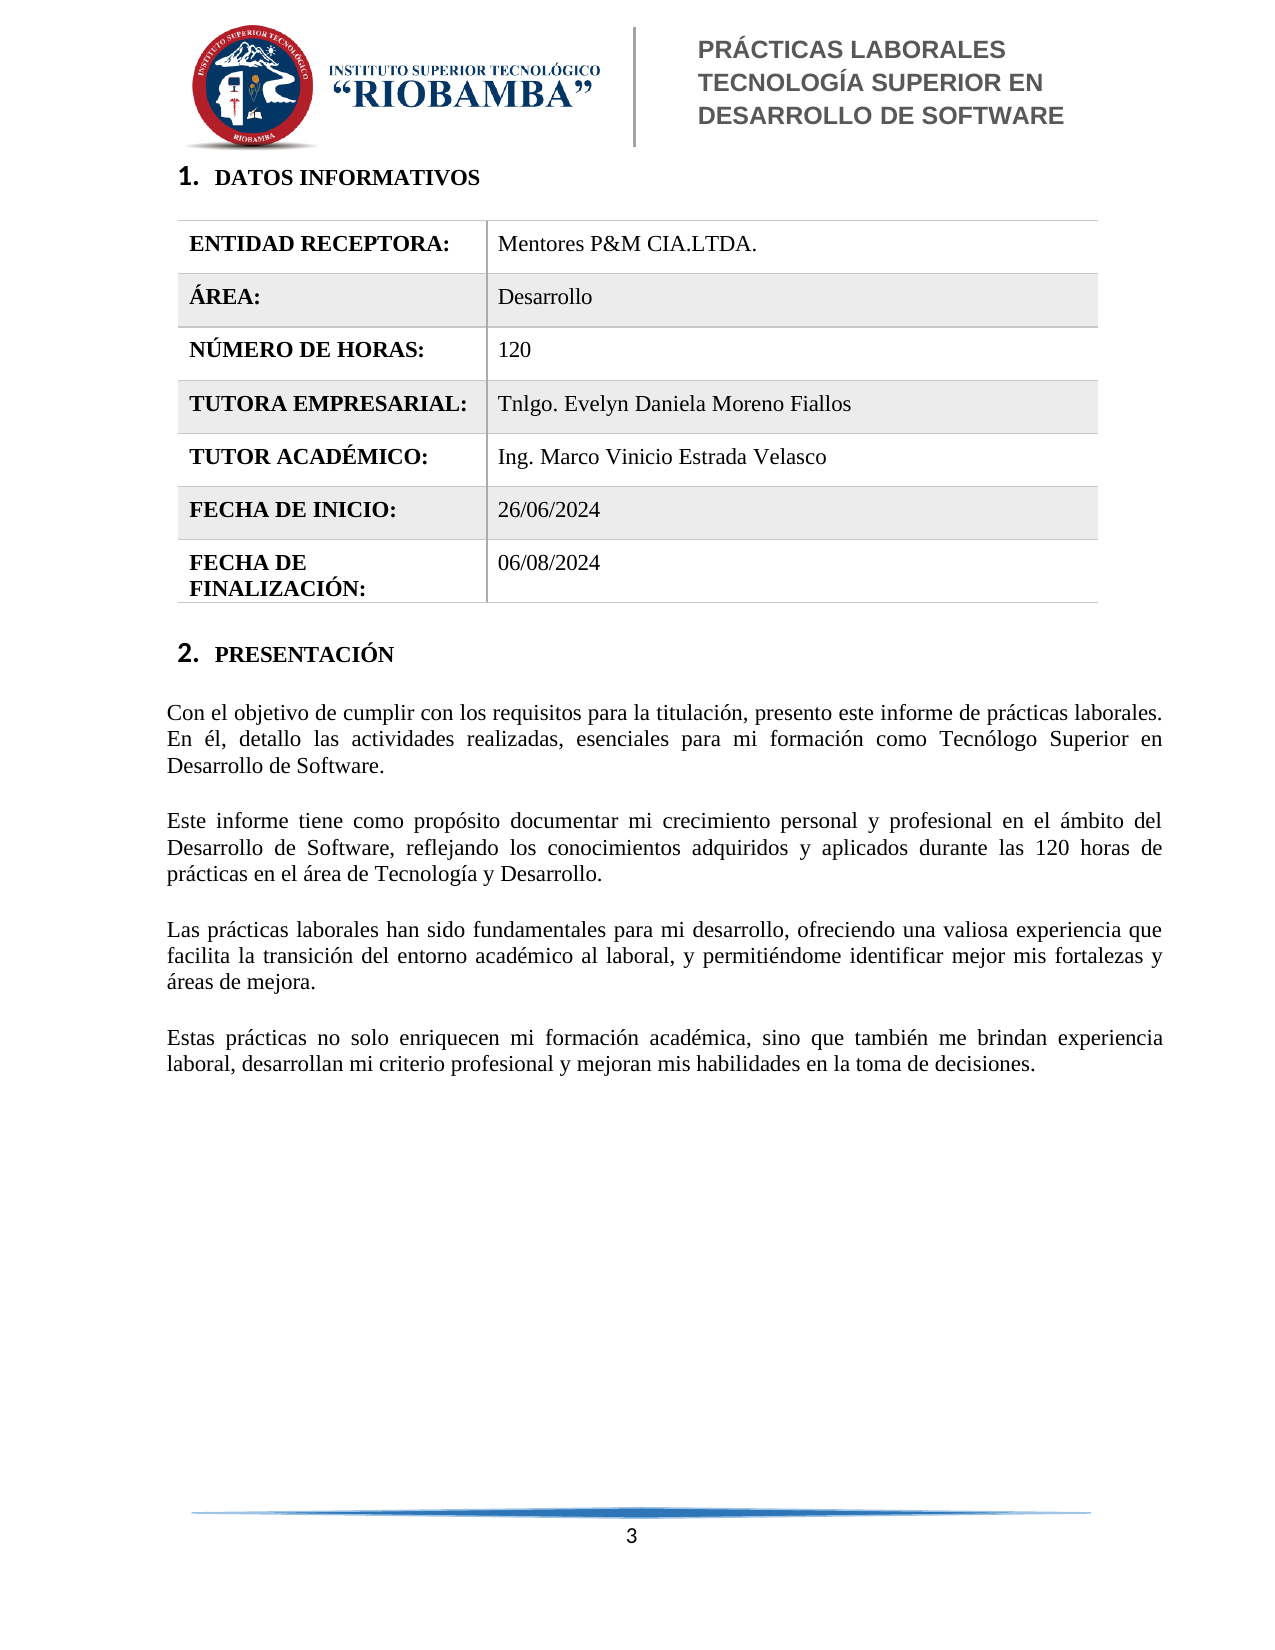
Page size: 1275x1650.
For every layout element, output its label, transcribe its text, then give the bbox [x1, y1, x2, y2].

table_cell 120 [488, 328, 1098, 379]
table_header Mentores P&M CIA.LTDA. [488, 221, 1098, 273]
table_cell Ing. Marco Vinicio Estrada Velasco [488, 434, 1098, 486]
table_cell 26/06/2024 [488, 487, 1098, 539]
table_cell 06/08/2024 [488, 540, 1098, 602]
subtitle PRESENTACIÓN [177, 634, 1164, 670]
table_cell ÁREA: [178, 274, 486, 326]
table_cell Desarrollo [488, 274, 1098, 326]
text Este informe tiene como propósito documentar mi crecimiento personal y profesional en el ámbito del Desarrollo de Software, reflejando los conocimientos adquiridos y aplicados durante las 120 horas de prácticas en el área de Tecnología y Desarrollo. [167, 807, 1164, 886]
table_header ENTIDAD RECEPTORA: [178, 221, 486, 273]
table_cell TUTOR ACADÉMICO: [178, 434, 486, 486]
table_cell Tnlgo. Evelyn Daniela Moreno Fiallos [488, 381, 1098, 433]
table_cell FECHA DE INICIO: [178, 487, 486, 539]
text Las prácticas laborales han sido fundamentales para mi desarrollo, ofreciendo una valiosa experiencia que facilita la transición del entorno académico al laboral, y permitiéndome identificar mejor mis fortalezas y áreas de mejora. [167, 916, 1164, 995]
table_cell TUTORA EMPRESARIAL: [178, 381, 486, 433]
text Con el objetivo de cumplir con los requisitos para la titulación, presento este informe de prácticas laborales. En él, detallo las actividades realizadas, esenciales para mi formación como Tecnólogo Superior en Desarrollo de Software. [167, 699, 1164, 778]
text Estas prácticas no solo enriquecen mi formación académica, sino que también me brindan experiencia laboral, desarrollan mi criterio profesional y mejoran mis habilidades en la toma de decisiones. [167, 1024, 1164, 1077]
picture [179, 25, 600, 151]
table_cell NÚMERO DE HORAS: [178, 328, 486, 379]
subtitle DATOS INFORMATIVOS [177, 157, 1164, 193]
table_cell FECHA DE FINALIZACIÓN: [178, 540, 486, 602]
